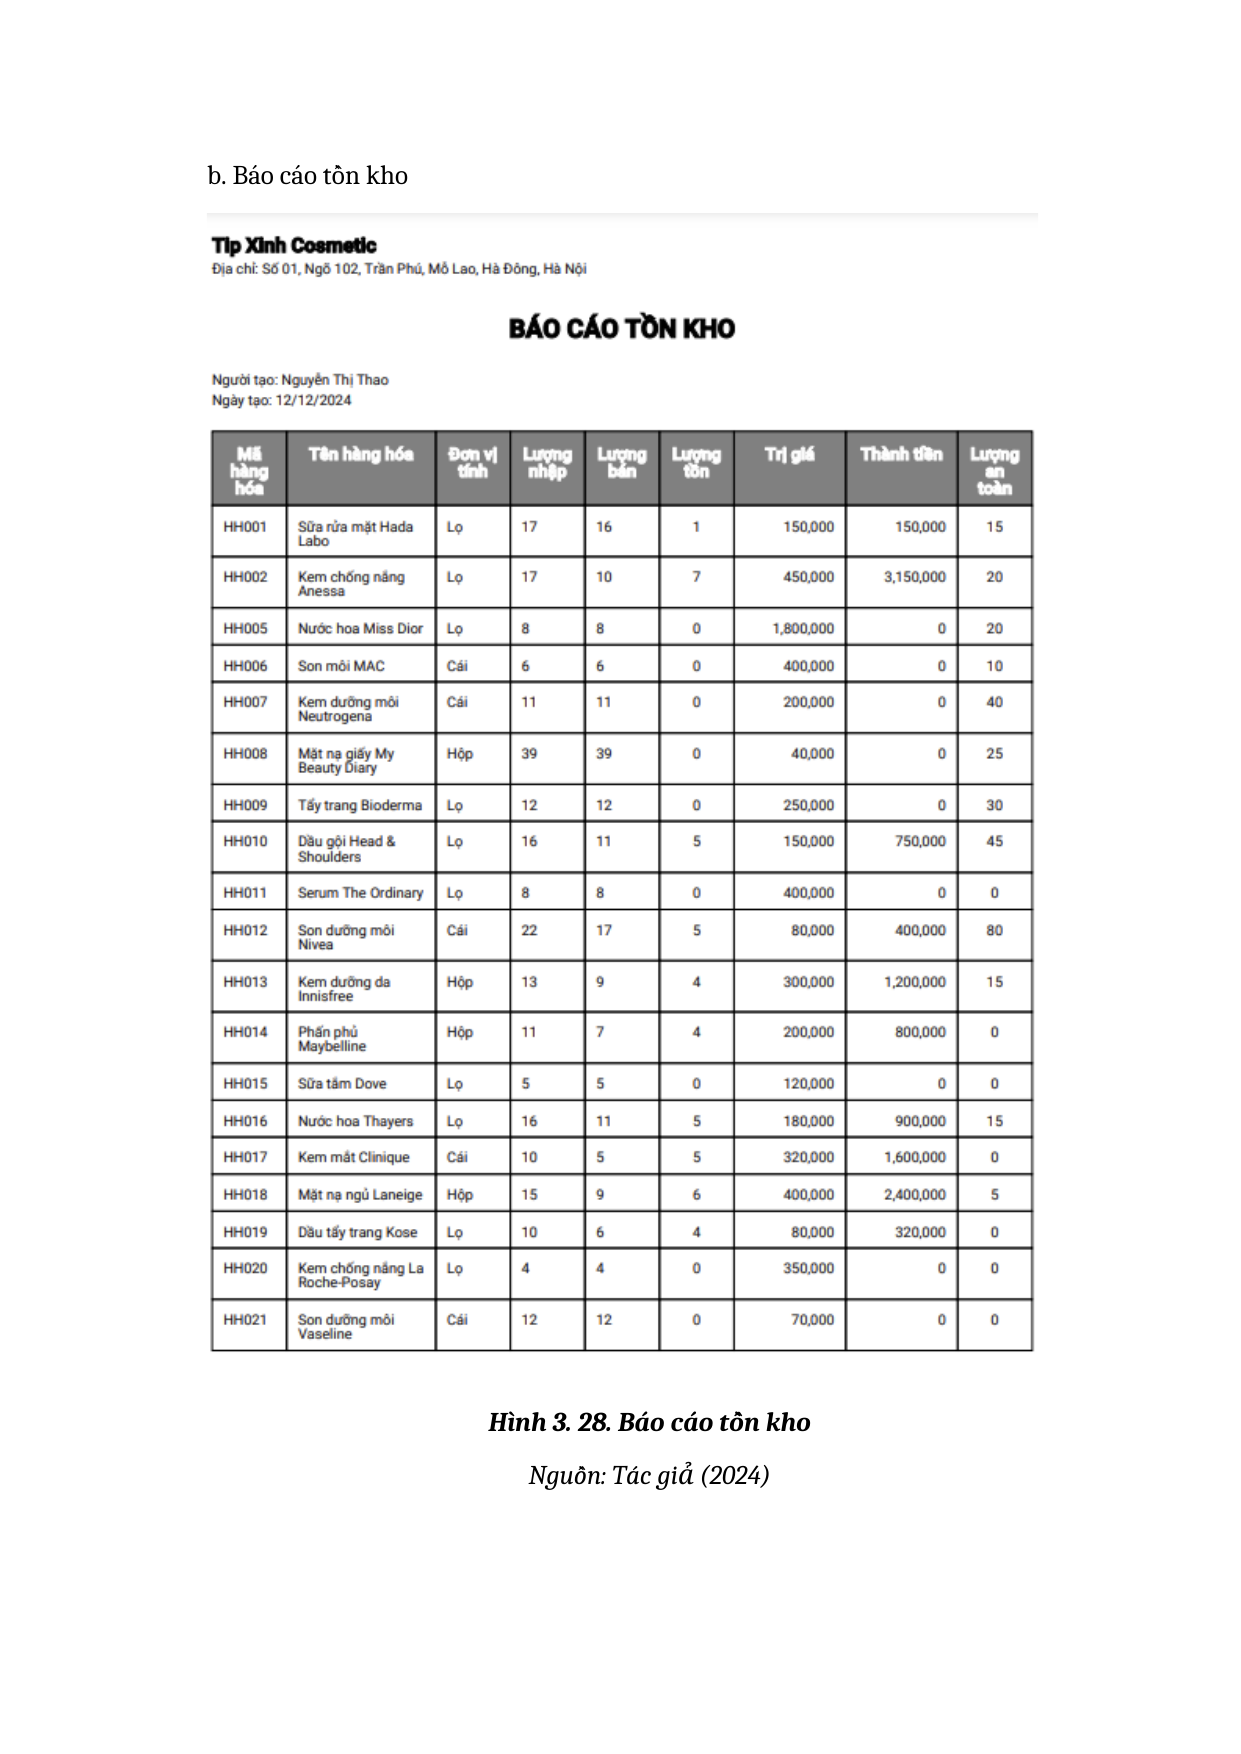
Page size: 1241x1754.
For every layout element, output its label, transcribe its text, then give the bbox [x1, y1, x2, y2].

text b. Báo cáo tồn kho [207, 160, 1092, 191]
picture [206, 213, 1039, 1386]
text Nguồn: Tác giả (2024) [207, 1460, 1092, 1491]
text Hình 3. 28. Báo cáo tồn kho [207, 1407, 1092, 1438]
